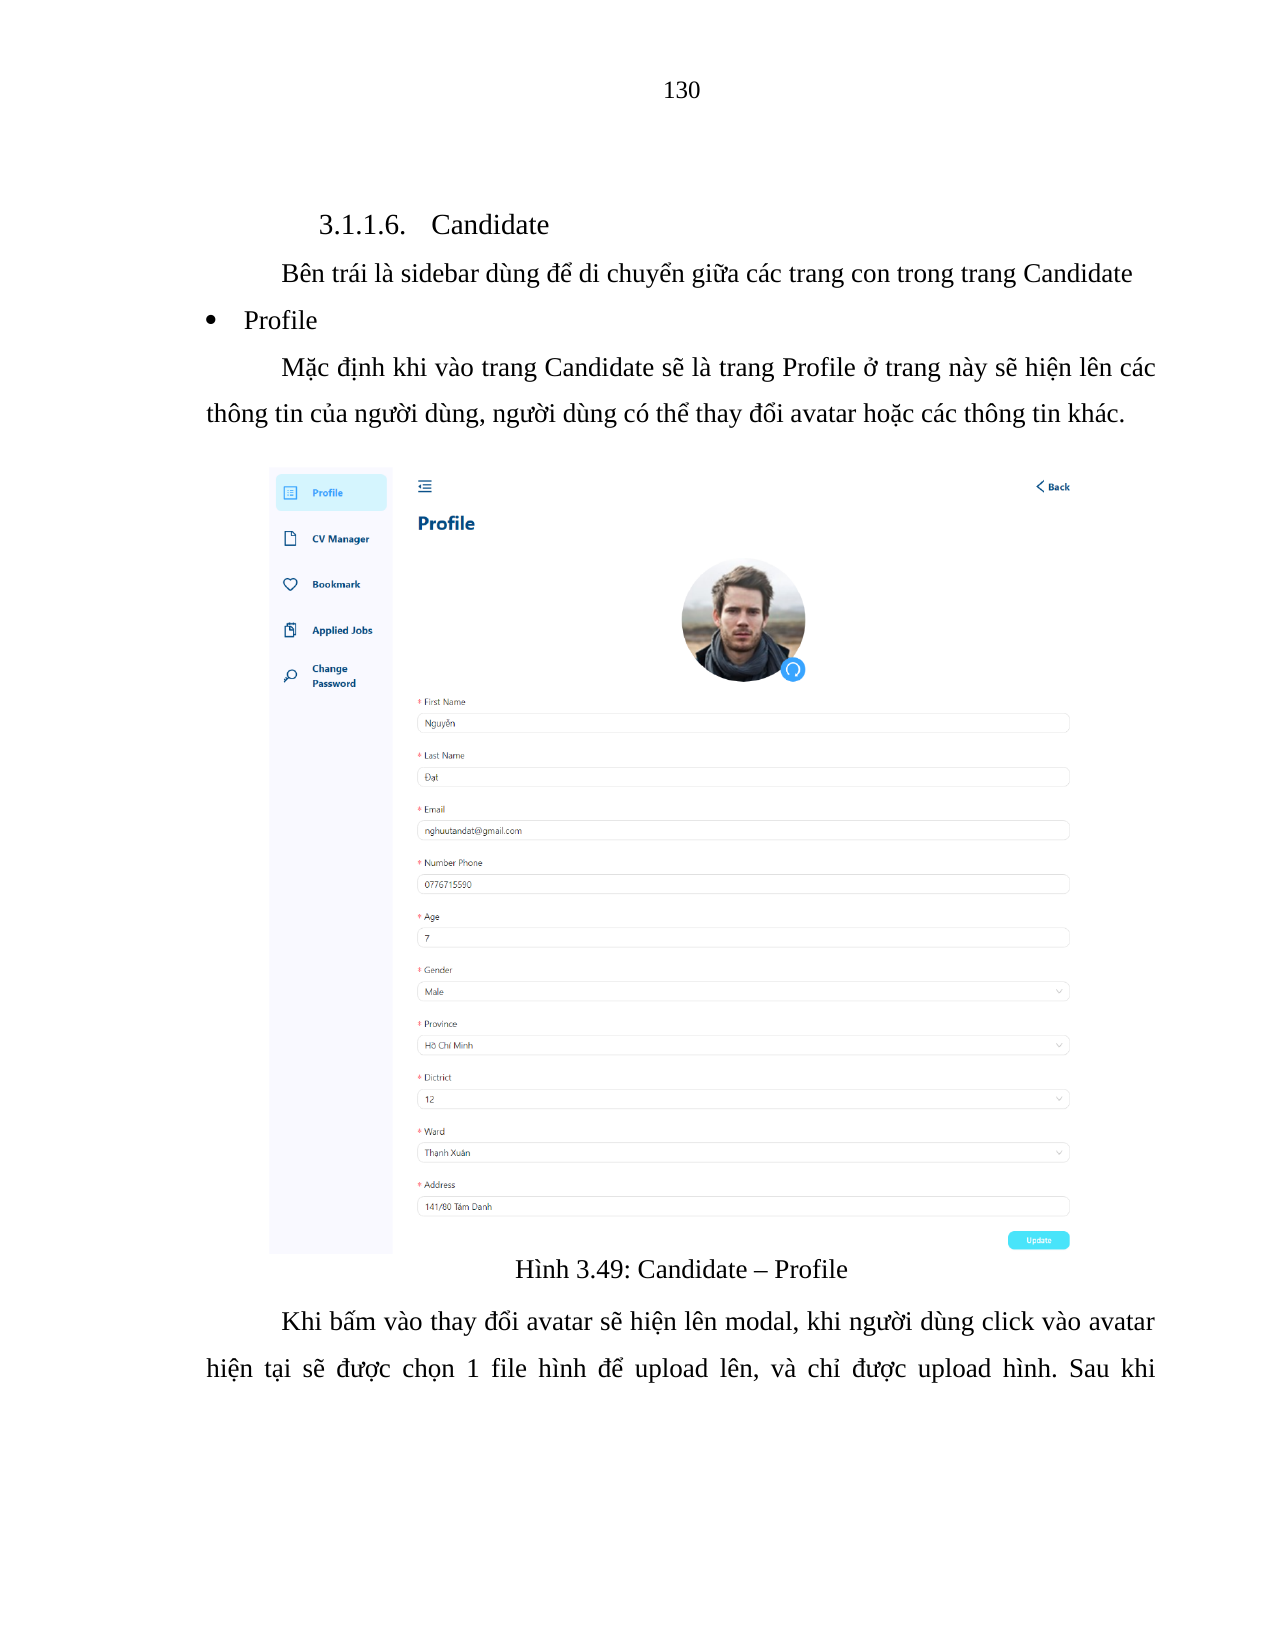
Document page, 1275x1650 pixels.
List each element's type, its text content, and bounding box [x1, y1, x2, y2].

text Bên trái là sidebar dùng để di chuyển giữa các trang con trong trang Candidate [206, 257, 1157, 288]
list Profile [206, 304, 1157, 335]
text Mặc định khi vào trang Candidate sẽ là trang Profile ở trang này sẽ hiện lên các thông tin của người dùng, người dùng có thể thay đổi avatar hoặc các thông tin khác. [206, 351, 1157, 428]
picture [207, 443, 1156, 1254]
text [206, 1305, 1157, 1383]
list Candidate [319, 207, 1157, 240]
